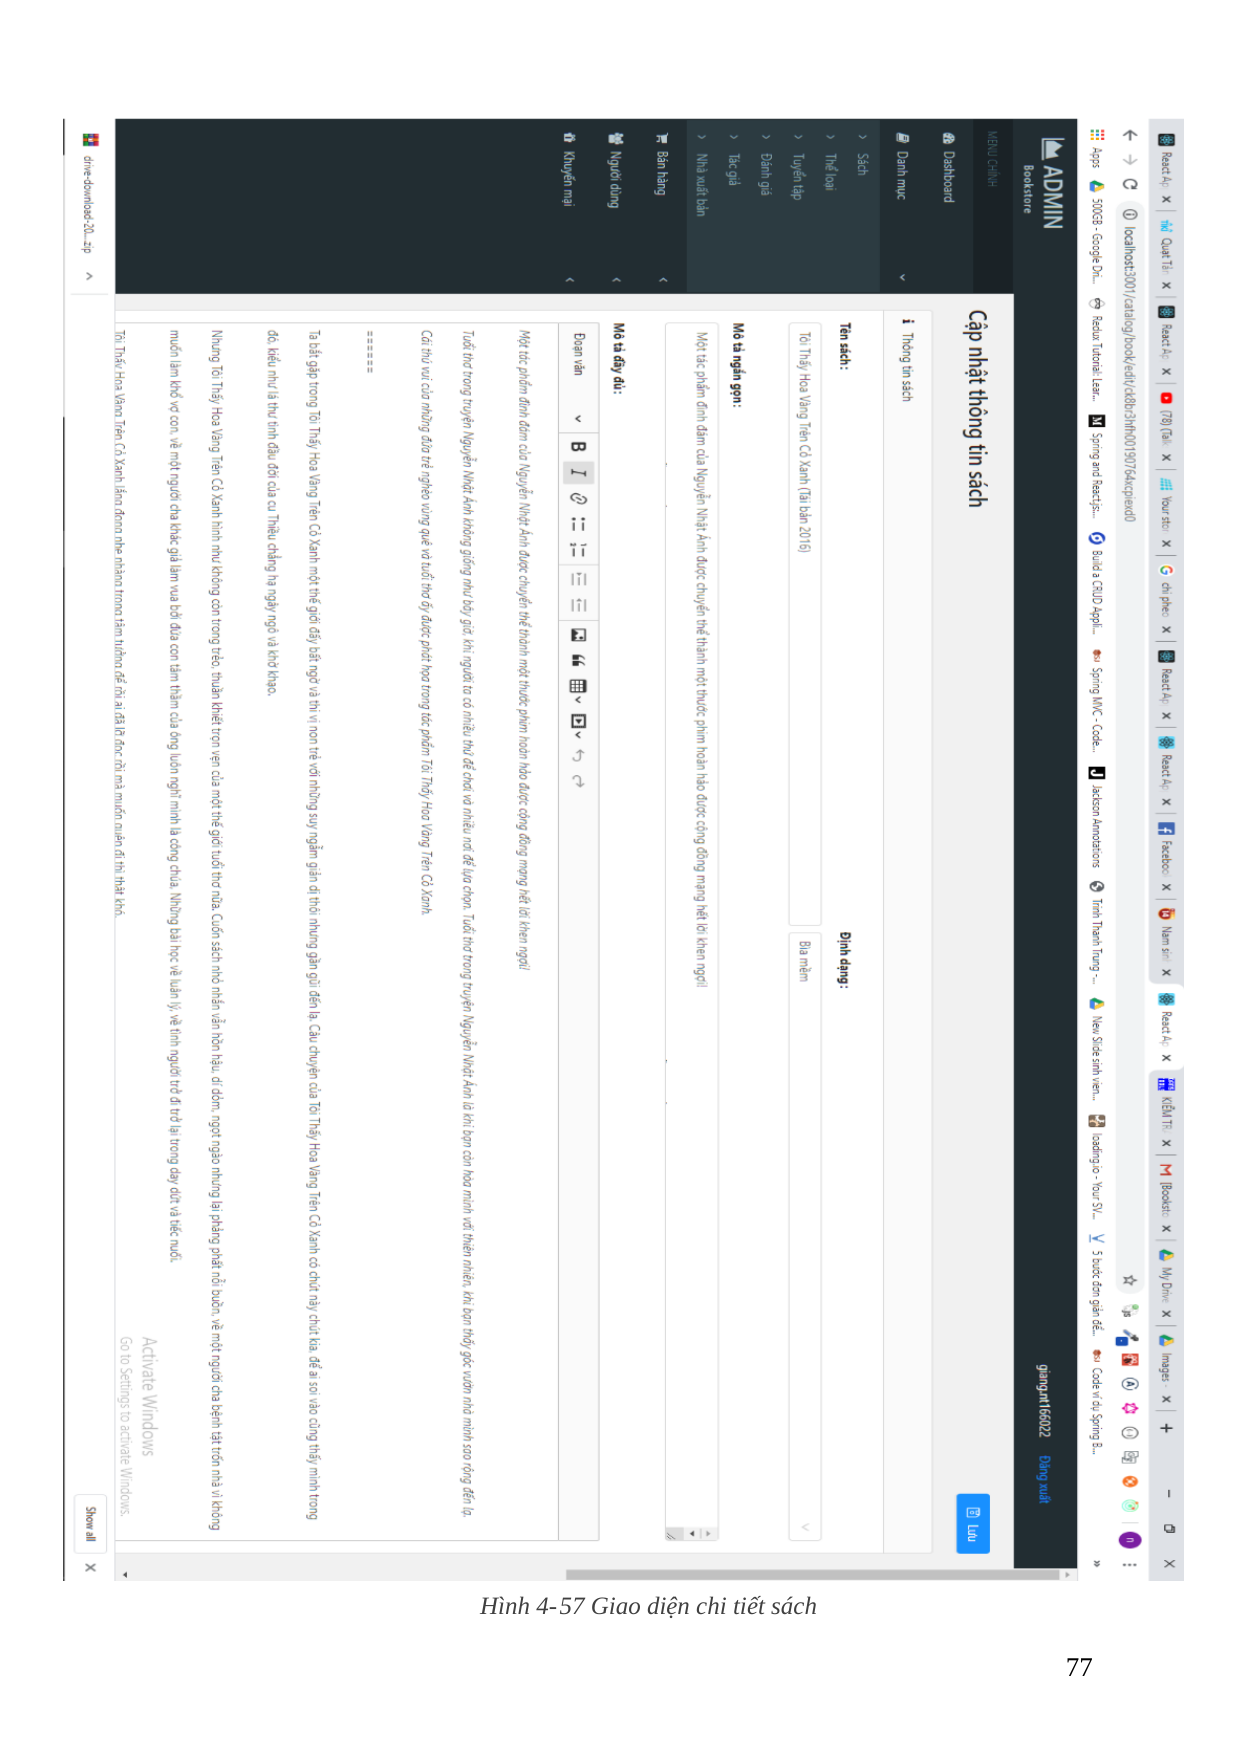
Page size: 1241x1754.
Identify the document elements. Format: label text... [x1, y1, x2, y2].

picture [64, 120, 1184, 1581]
